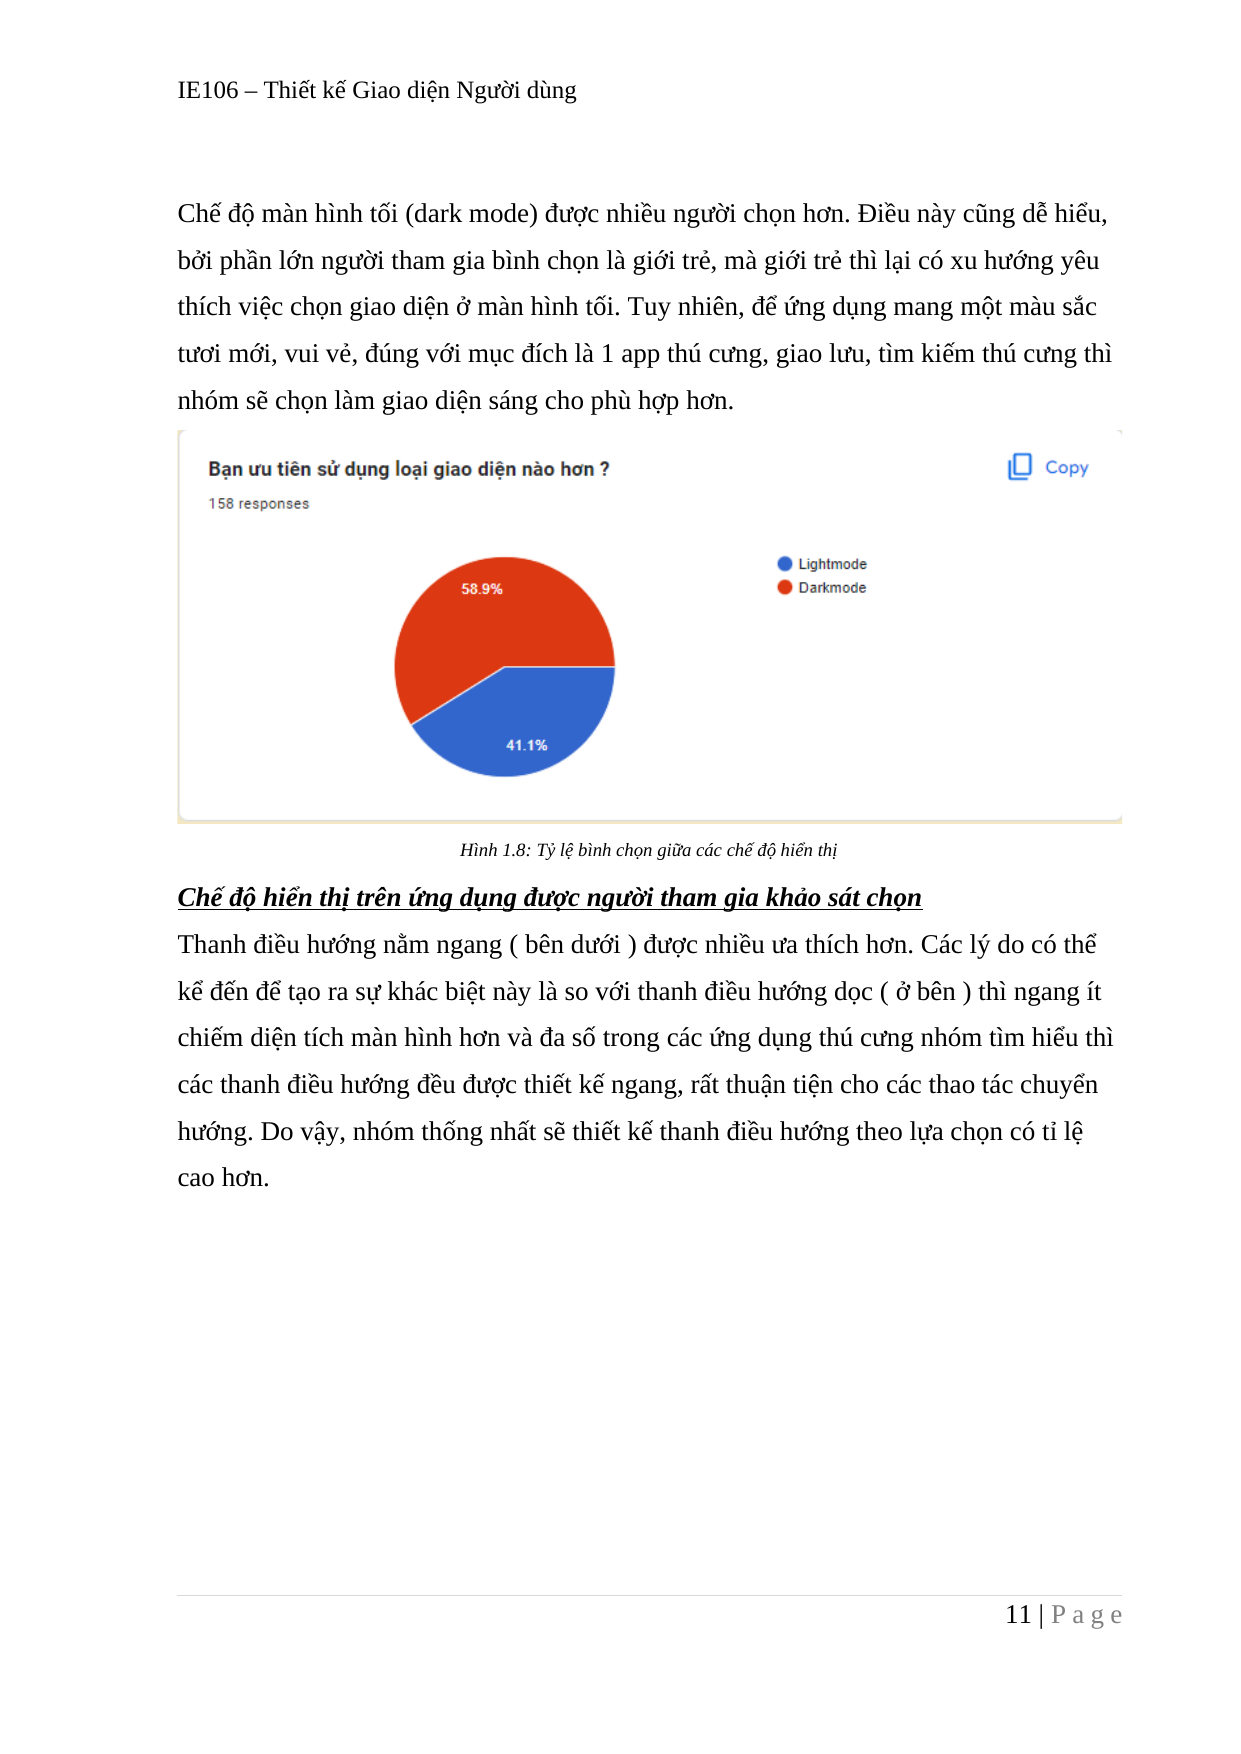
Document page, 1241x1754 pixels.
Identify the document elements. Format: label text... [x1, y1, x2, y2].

text Chế độ hiển thị trên ứng dụng được người tham gia khảo sát chọn [177, 881, 1122, 913]
picture [177, 430, 1123, 824]
text Thanh điều hướng nằm ngang ( bên dưới ) được nhiều ưa thích hơn. Các lý do có thể kể đến để tạo ra sự khác biệt này là so với thanh điều hướng dọc ( ở bên ) thì ngang ít chiếm diện tích màn hình hơn và đa số trong các ứng dụng thú cưng nhóm tìm hiểu thì các thanh điều hướng đều được thiết kế ngang, rất thuận tiện cho các thao tác chuyển hướng. Do vậy, nhóm thống nhất sẽ thiết kế thanh điều hướng theo lựa chọn có tỉ lệ cao hơn. [177, 928, 1122, 1193]
text Chế độ màn hình tối (dark mode) được nhiều người chọn hơn. Điều này cũng dễ hiểu, bởi phần lớn người tham gia bình chọn là giới trẻ, mà giới trẻ thì lại có xu hướng yêu thích việc chọn giao diện ở màn hình tối. Tuy nhiên, để ứng dụng mang một màu sắc tươi mới, vui vẻ, đúng với mục đích là 1 app thú cưng, giao lưu, tìm kiếm thú cưng thì nhóm sẽ chọn làm giao diện sáng cho phù hợp hơn. [177, 197, 1122, 415]
